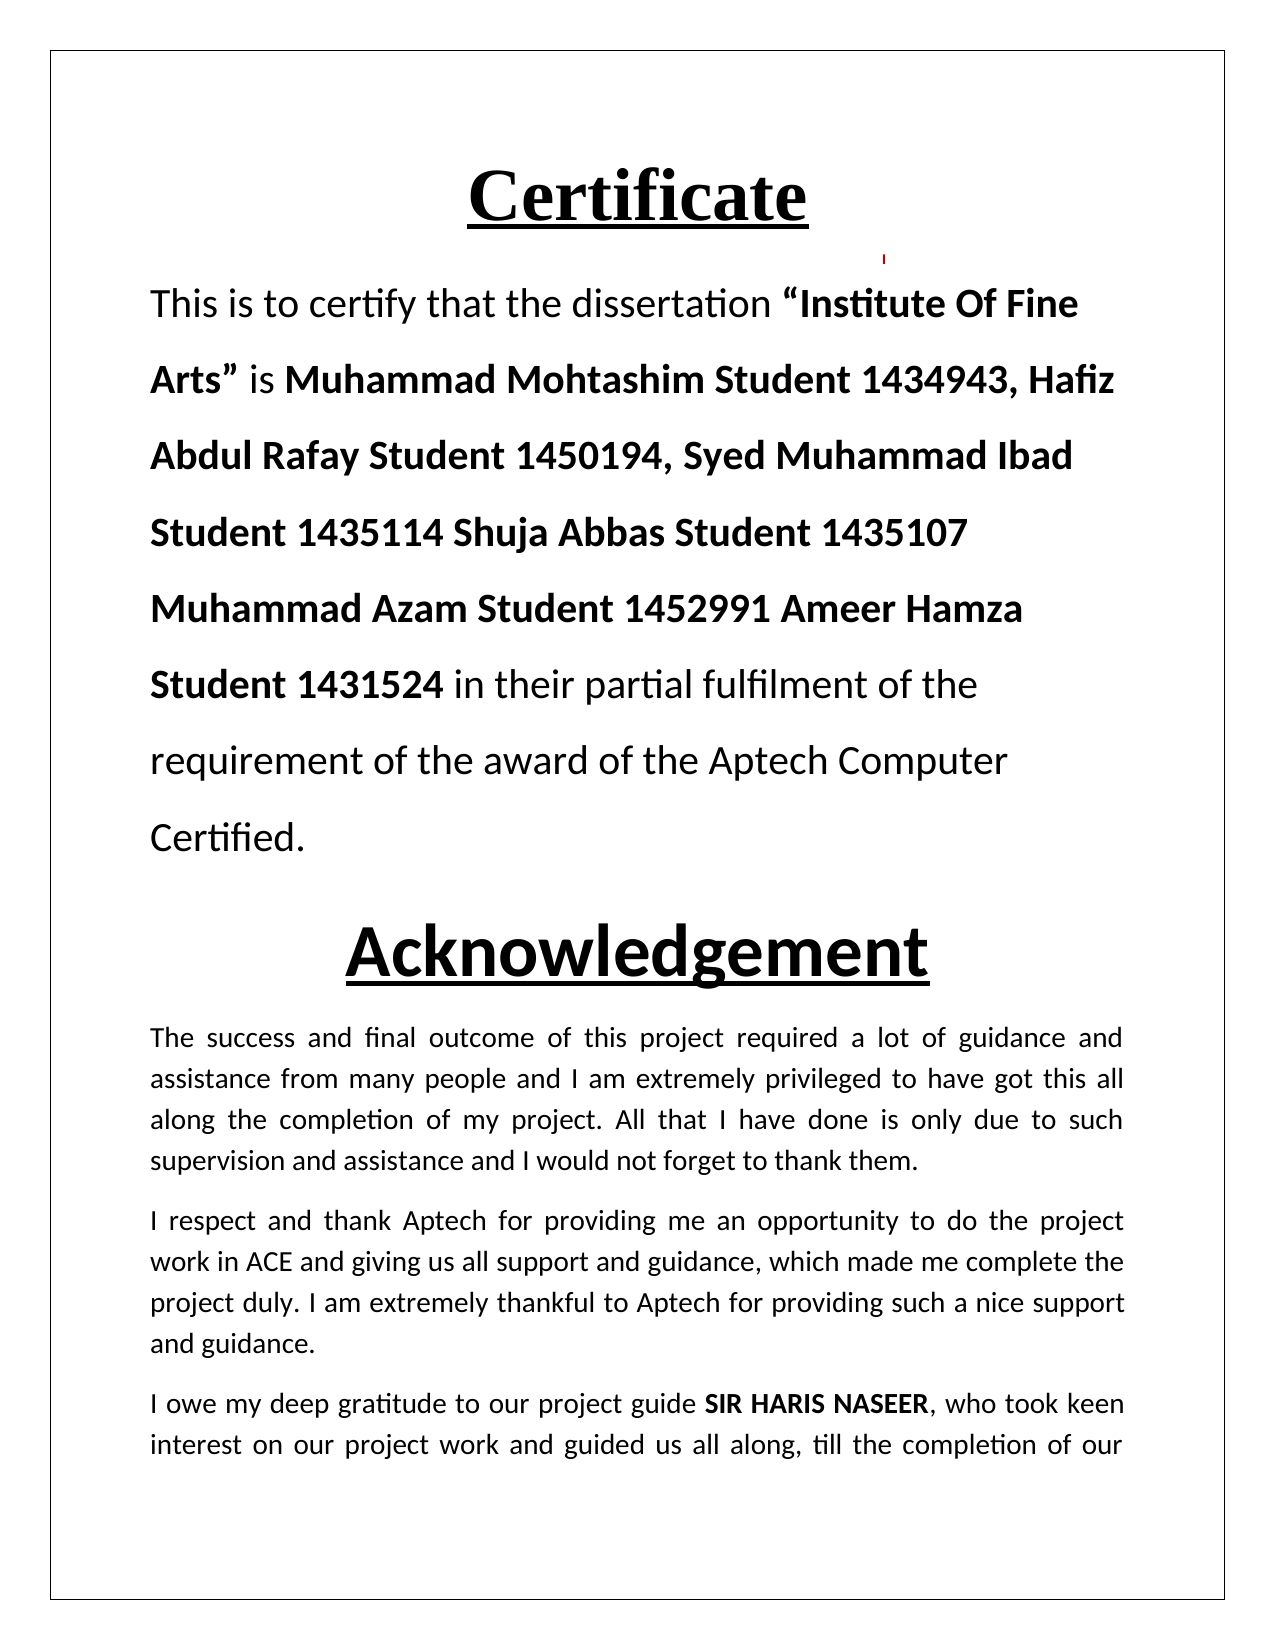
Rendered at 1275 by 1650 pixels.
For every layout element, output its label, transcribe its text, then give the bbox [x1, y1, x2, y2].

text Acknowledgement [150, 903, 1125, 995]
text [150, 1385, 1125, 1462]
text The success and final outcome of this project required a lot of guidance and assistance from many people and I am extremely privileged to have got this all along the completion of my project. All that I have done is only due to such supervision and assistance and I would not forget to thank them. [150, 1019, 1125, 1177]
text Certificate [150, 150, 1125, 236]
text I respect and thank Aptech for providing me an opportunity to do the project work in ACE and giving us all support and guidance, which made me complete the project duly. I am extremely thankful to Aptech for providing such a nice support and guidance. [150, 1202, 1125, 1361]
text This is to certify that the dissertation “Institute Of Fine Arts” is Muhammad Mohtashim Student 1434943, Hafiz Abdul Rafay Student 1450194, Syed Muhammad Ibad Student 1435114 Shuja Abbas Student 1435107 Muhammad Azam Student 1452991 Ameer Hamza Student 1431524 in their partial fulfilment of the requirement of the award of the Aptech Computer Certified. [150, 277, 1125, 861]
